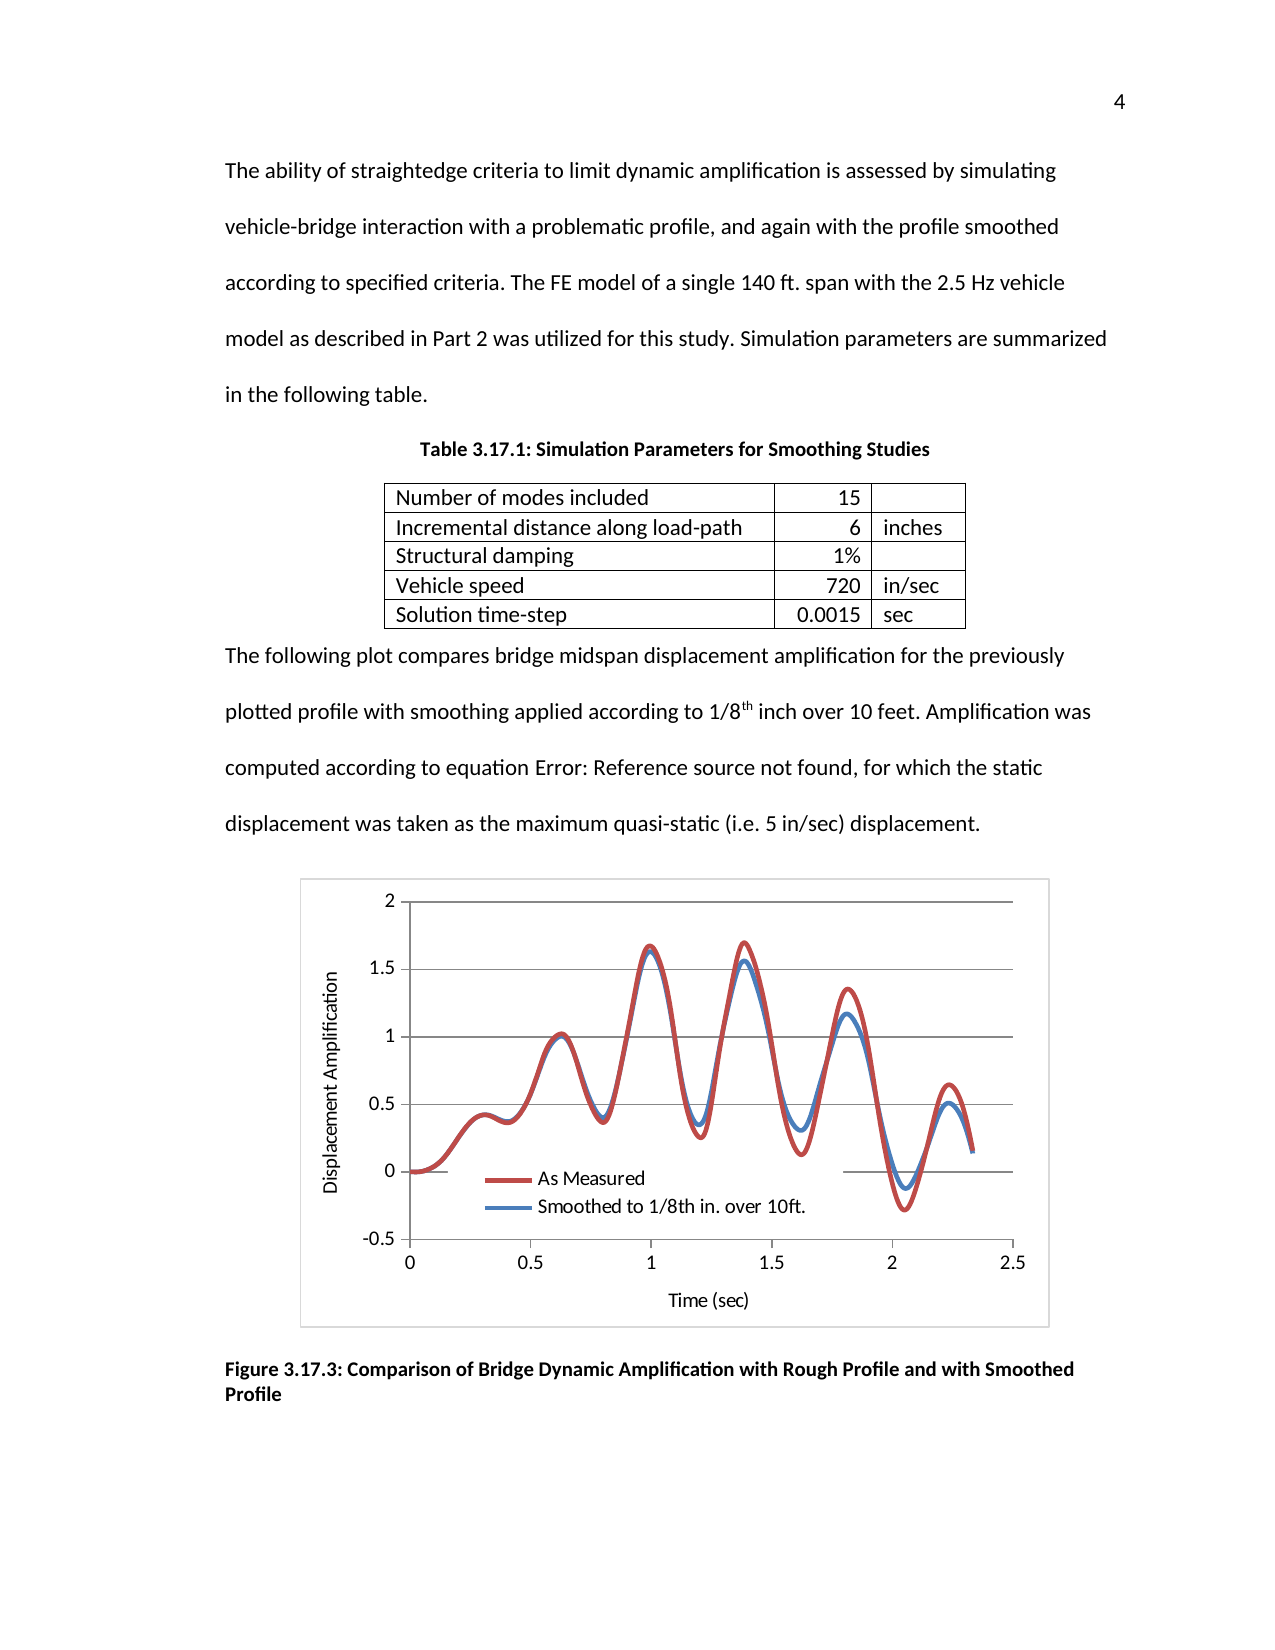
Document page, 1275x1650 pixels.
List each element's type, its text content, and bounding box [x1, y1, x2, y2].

text Table 3.17.1: Simulation Parameters for Smoothing Studies [225, 436, 1125, 462]
table_header Number of modes included [385, 484, 774, 512]
table_cell sec [872, 600, 965, 628]
table_cell 1% [775, 542, 871, 570]
table_cell Incremental distance along load-path [385, 513, 774, 541]
table_header [872, 484, 965, 512]
table_cell 6 [775, 513, 871, 541]
table_cell Structural damping [385, 542, 774, 570]
table_header 15 [775, 484, 871, 512]
table_cell inches [872, 513, 965, 541]
table_cell Vehicle speed [385, 571, 774, 599]
table_cell in/sec [872, 571, 965, 599]
table_cell 720 [775, 571, 871, 599]
table_cell [872, 542, 965, 570]
table_cell Solution time-step [385, 600, 774, 628]
text The ability of straightedge criteria to limit dynamic amplification is assessed by simulating vehicle-bridge interaction with a problematic profile, and again with the profile smoothed according to specified criteria. The FE model of a single 140 ft. span with the 2.5 Hz vehicle model as described in Part 2 was utilized for this study. Simulation parameters are summarized in the following table. [225, 156, 1125, 408]
table_cell 0.0015 [775, 600, 871, 628]
text Figure 3.17.3: Comparison of Bridge Dynamic Amplification with Rough Profile and with Smoothed Profile [225, 1356, 1125, 1407]
